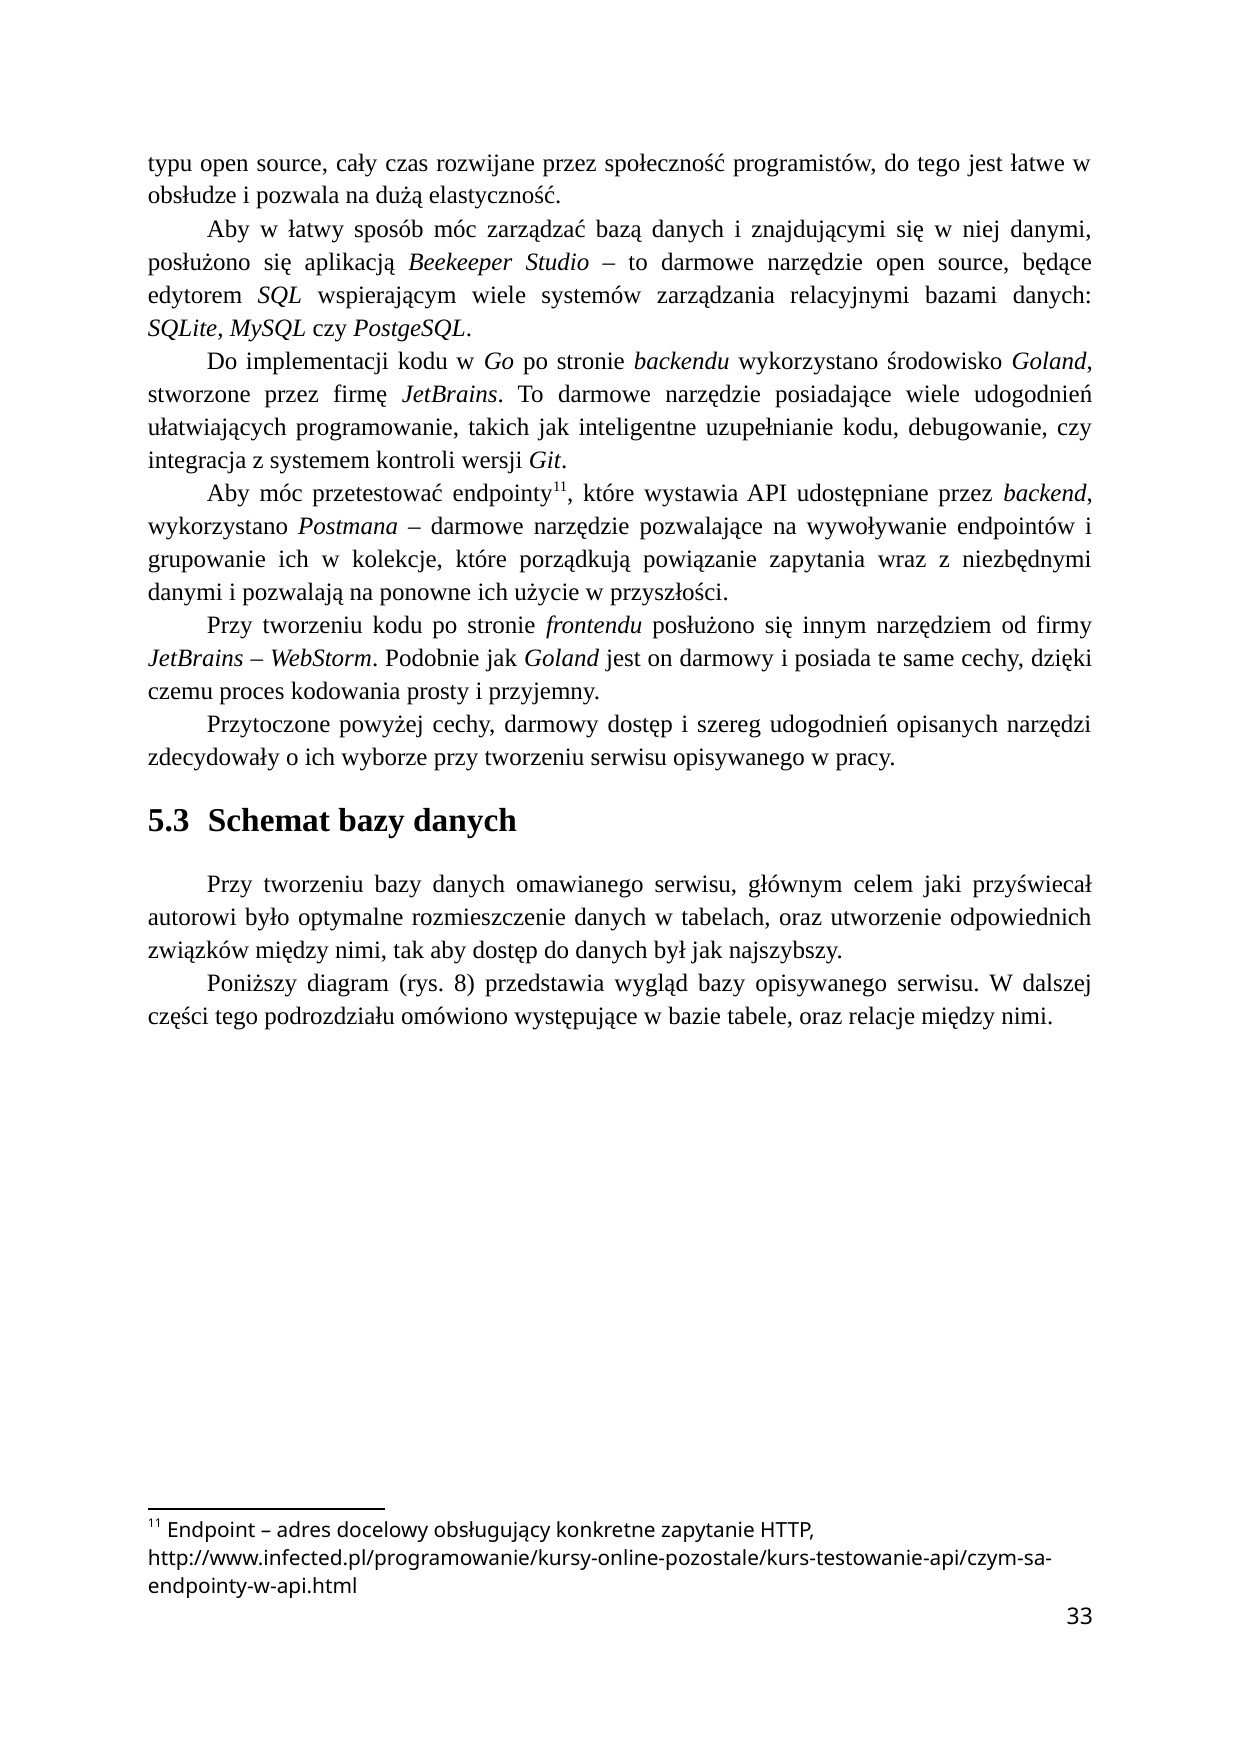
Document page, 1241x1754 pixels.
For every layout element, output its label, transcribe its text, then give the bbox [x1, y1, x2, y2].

text Aby w łatwy sposób móc zarządzać bazą danych i znajdującymi się w niej danymi, posłużono się aplikacją Beekeeper Studio – to darmowe narzędzie open source, będące edytorem SQL wspierającym wiele systemów zarządzania relacyjnymi bazami danych: SQLite, MySQL czy PostgeSQL. [148, 214, 1093, 341]
text Do implementacji kodu w Go po stronie backendu wykorzystano środowisko Goland, stworzone przez firmę JetBrains. To darmowe narzędzie posiadające wiele udogodnień ułatwiających programowanie, takich jak inteligentne uzupełnianie kodu, debugowanie, czy integracja z systemem kontroli wersji Git. [148, 346, 1093, 473]
text Przy tworzeniu kodu po stronie frontendu posłużono się innym narzędziem od firmy JetBrains – WebStorm. Podobnie jak Goland jest on darmowy i posiada te same cechy, dzięki czemu proces kodowania prosty i przyjemny. [148, 610, 1093, 705]
text Poniższy diagram (rys. 8) przedstawia wygląd bazy opisywanego serwisu. W dalszej części tego podrozdziału omówiono występujące w bazie tabele, oraz relacje między nimi. [148, 968, 1093, 1030]
text Przy tworzeniu bazy danych omawianego serwisu, głównym celem jaki przyświecał autorowi było optymalne rozmieszczenie danych w tabelach, oraz utworzenie odpowiednich związków między nimi, tak aby dostęp do danych był jak najszybszy. [148, 869, 1093, 964]
subtitle Schemat bazy danych [148, 800, 1093, 838]
text Przytoczone powyżej cechy, darmowy dostęp i szereg udogodnień opisanych narzędzi zdecydowały o ich wyborze przy tworzeniu serwisu opisywanego w pracy. [148, 709, 1093, 771]
text Aby móc przetestować endpointy, które wystawia API udostępniane przez backend, wykorzystano Postmana – darmowe narzędzie pozwalające na wywoływanie endpointów i grupowanie ich w kolekcje, które porządkują powiązanie zapytania wraz z niezbędnymi danymi i pozwalają na ponowne ich użycie w przyszłości. [148, 478, 1093, 606]
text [148, 148, 1093, 209]
